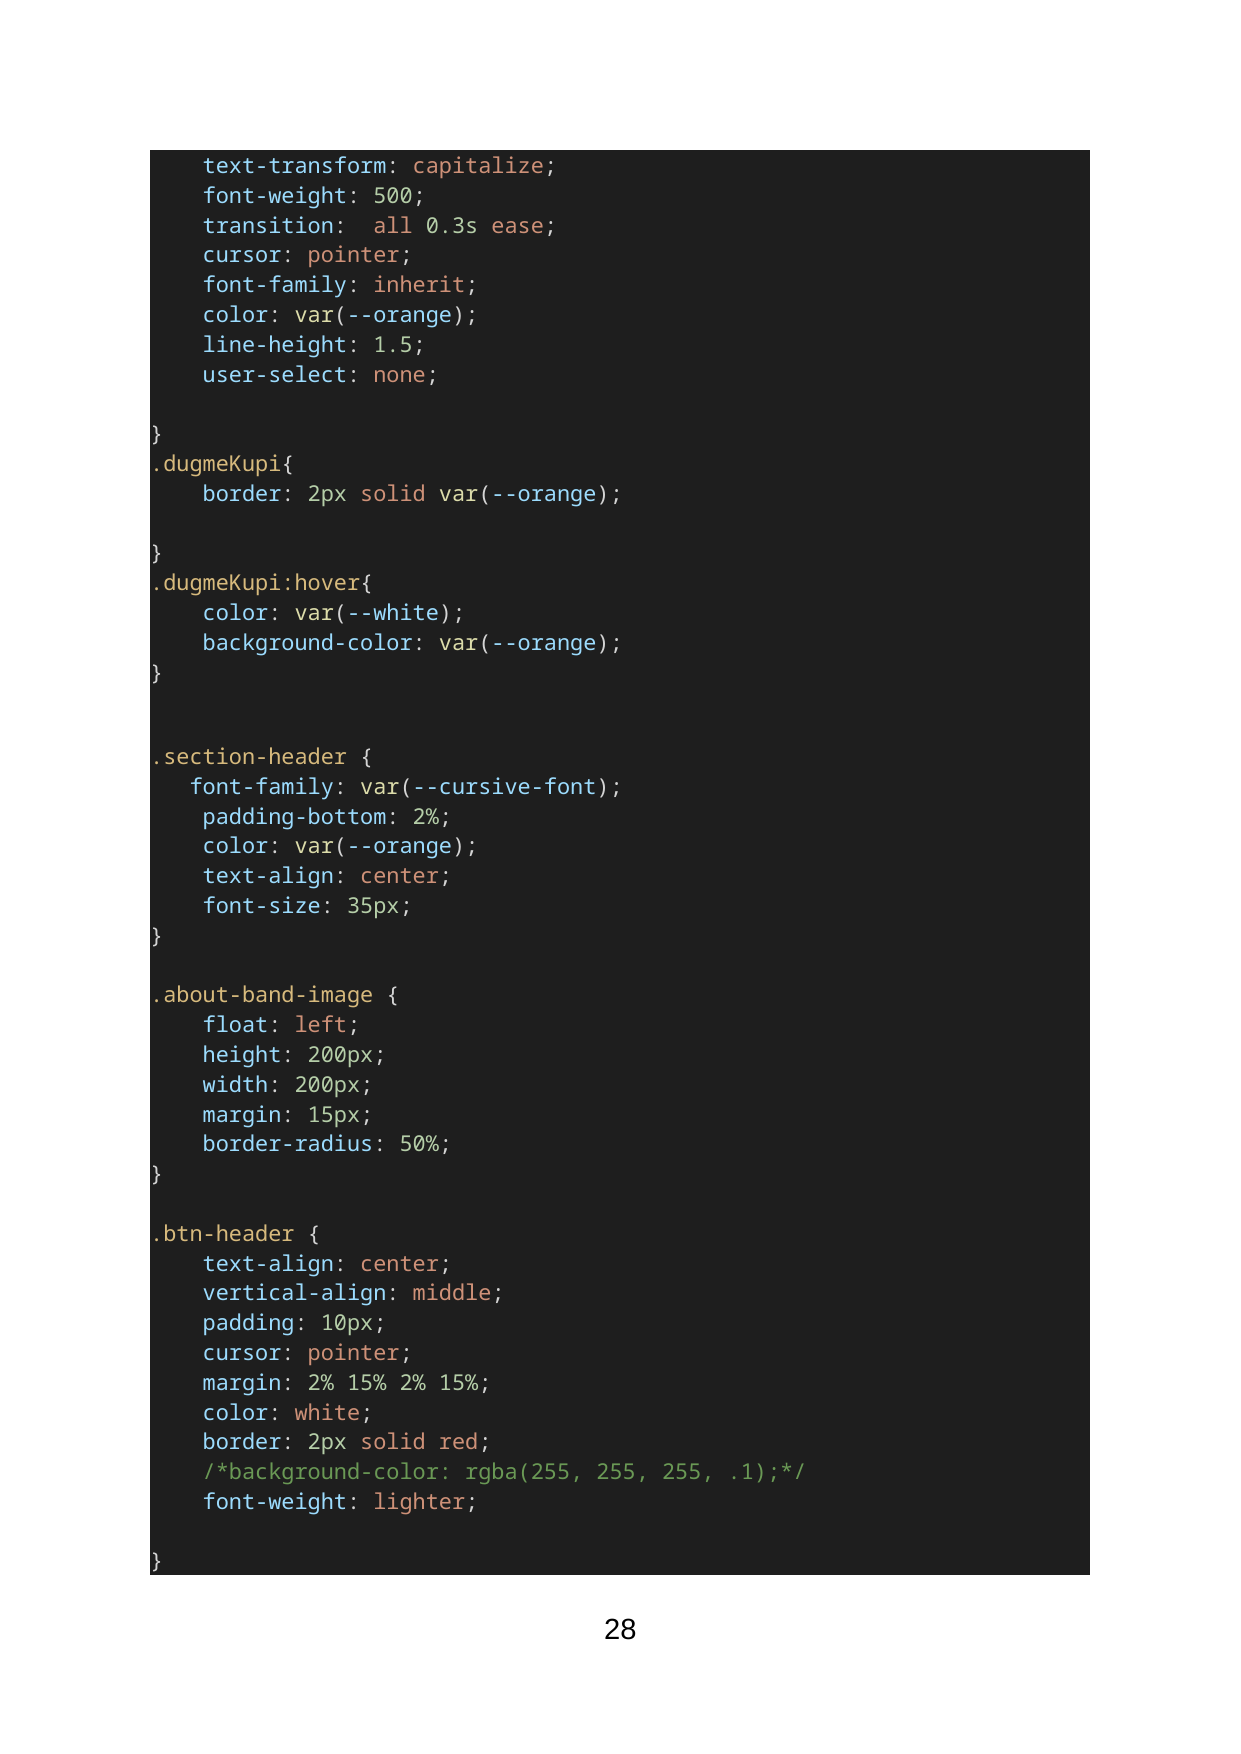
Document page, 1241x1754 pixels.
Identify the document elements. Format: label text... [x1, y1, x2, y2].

text user-select: none; [150, 358, 1090, 388]
text .btn-header { [150, 1218, 1090, 1247]
text } [150, 920, 1090, 949]
text float: left; [150, 1009, 1090, 1039]
text padding-bottom: 2%; [150, 801, 1090, 830]
text font-family: inherit; [150, 269, 1090, 299]
text } [150, 1545, 1090, 1575]
text cursor: pointer; [150, 239, 1090, 269]
text } [150, 537, 1090, 567]
text } [150, 656, 1090, 686]
text width: 200px; [150, 1069, 1090, 1098]
text text-align: center; [150, 860, 1090, 890]
text text-align: center; [150, 1247, 1090, 1277]
text border: 2px solid var(--orange); [150, 478, 1090, 507]
text color: var(--orange); [150, 299, 1090, 329]
text cursor: pointer; [150, 1337, 1090, 1367]
text .dugmeKupi:hover{ [150, 567, 1090, 597]
text margin: 15px; [150, 1098, 1090, 1128]
text font-family: var(--cursive-font); [150, 771, 1090, 801]
text color: var(--orange); [150, 830, 1090, 860]
text font-weight: 500; [150, 180, 1090, 209]
text border: 2px solid red; [150, 1426, 1090, 1456]
text color: white; [150, 1396, 1090, 1426]
text vertical-align: middle; [150, 1277, 1090, 1307]
text padding: 10px; [150, 1307, 1090, 1337]
text background-color: var(--orange); [150, 627, 1090, 656]
text color: var(--white); [150, 597, 1090, 627]
text margin: 2% 15% 2% 15%; [150, 1367, 1090, 1396]
text } [150, 418, 1090, 448]
text line-height: 1.5; [150, 329, 1090, 358]
text .dugmeKupi{ [150, 448, 1090, 478]
text text-transform: capitalize; [150, 150, 1090, 180]
text transition: all 0.3s ease; [150, 209, 1090, 239]
text font-size: 35px; [150, 890, 1090, 920]
text height: 200px; [150, 1039, 1090, 1069]
text .section-header { [150, 741, 1090, 771]
text border-radius: 50%; [150, 1128, 1090, 1158]
text /*background-color: rgba(255, 255, 255, .1);*/ [150, 1456, 1090, 1486]
text font-weight: lighter; [150, 1486, 1090, 1516]
text .about-band-image { [150, 979, 1090, 1009]
text } [150, 1158, 1090, 1188]
